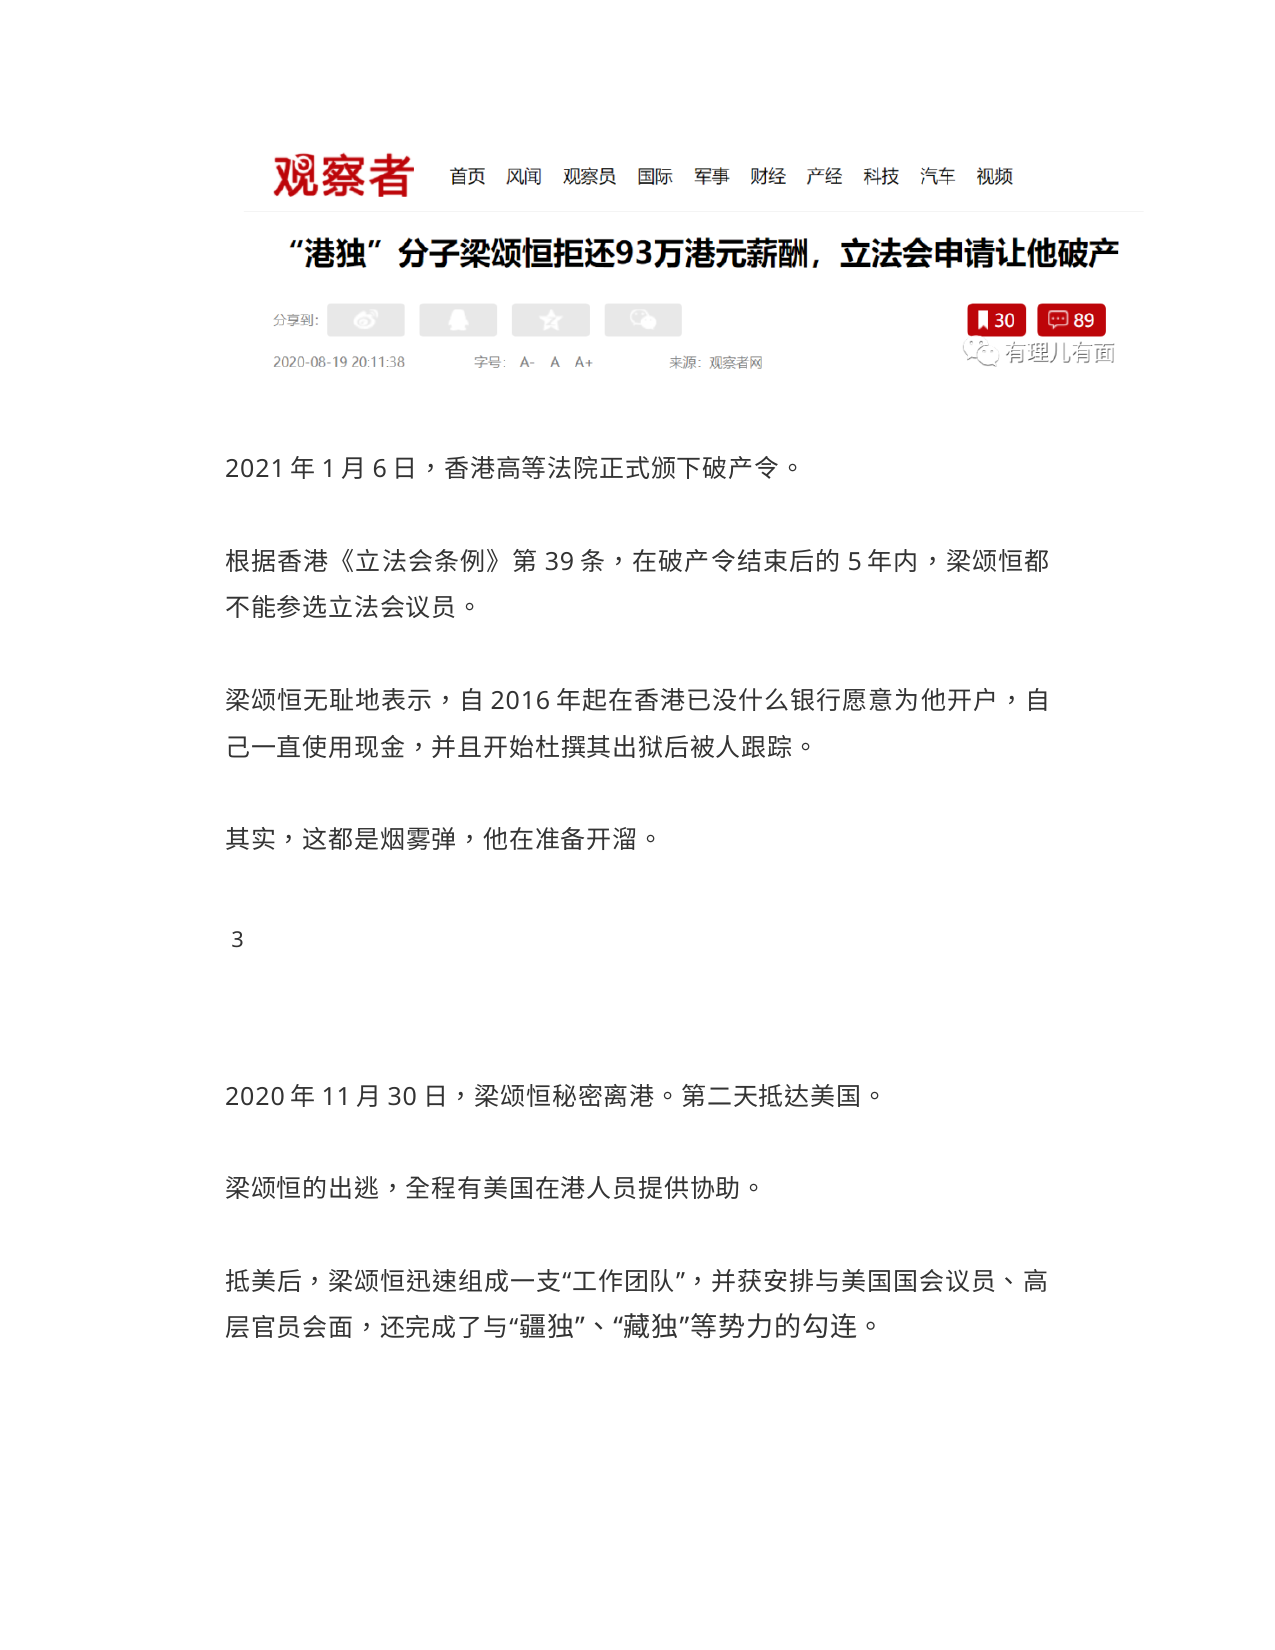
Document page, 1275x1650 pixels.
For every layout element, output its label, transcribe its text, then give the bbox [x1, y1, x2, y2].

text 2021年1月6日，香港高等法院正式颁下破产令。 [225, 438, 1050, 484]
text 根据香港《立法会条例》第39条，在破产令结束后的5年内，梁颂恒都不能参选立法会议员。 [225, 531, 1050, 624]
text 其实，这都是烟雾弹，他在准备开溜。 [225, 810, 1050, 856]
text 梁颂恒无耻地表示，自2016年起在香港已没什么银行愿意为他开户，自己一直使用现金，并且开始杜撰其出狱后被人跟踪。 [225, 670, 1050, 763]
picture [243, 150, 1144, 392]
text 2020年11月30日，梁颂恒秘密离港。第二天抵达美国。 [225, 1066, 1050, 1112]
text 抵美后，梁颂恒迅速组成一支“工作团队”，并获安排与美国国会议员、高层官员会面，还完成了与“疆独”、“藏独”等势力的勾连。 [225, 1252, 1050, 1344]
text 梁颂恒的出逃，全程有美国在港人员提供协助。 [225, 1159, 1050, 1205]
text 3 [231, 918, 1044, 953]
